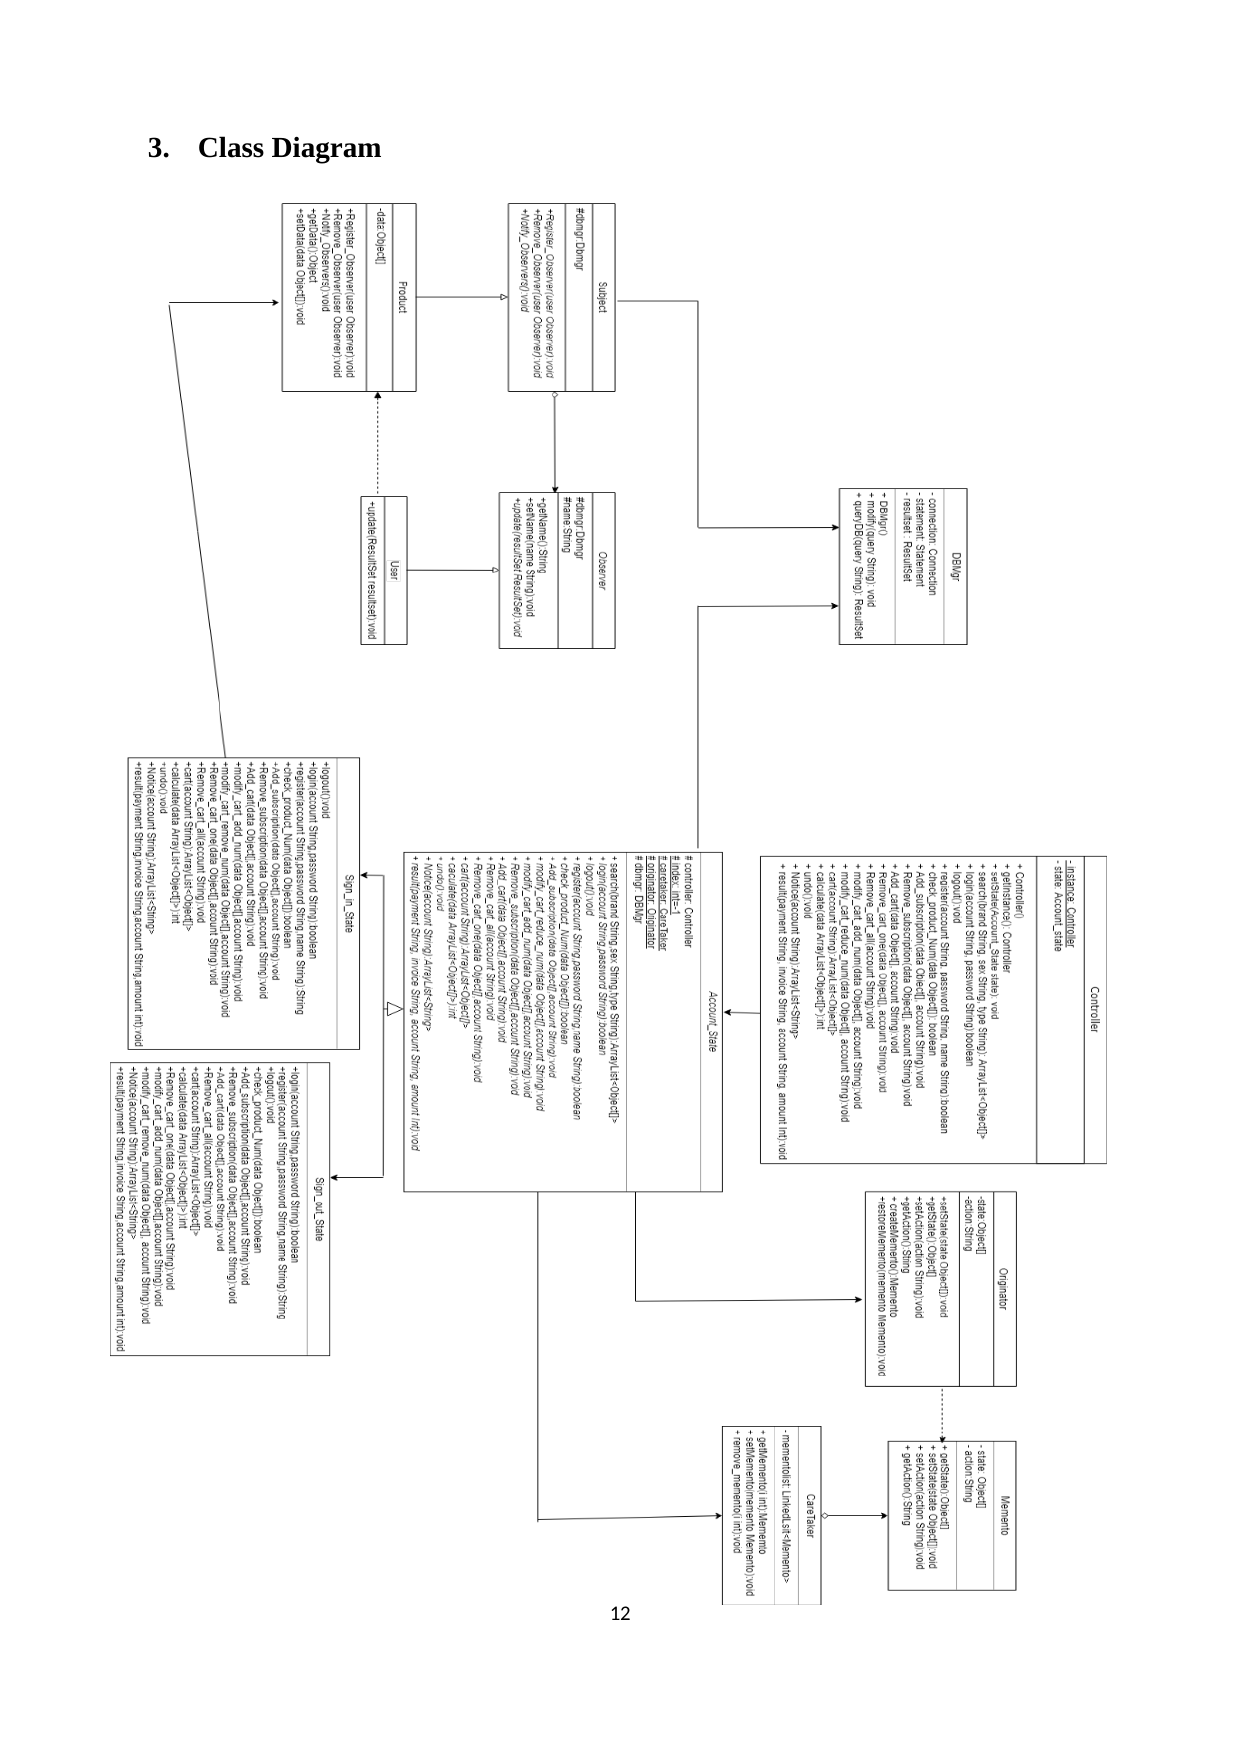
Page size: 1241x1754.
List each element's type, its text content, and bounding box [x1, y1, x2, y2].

subtitle Class Diagram [148, 128, 1122, 165]
picture [111, 173, 1107, 1603]
